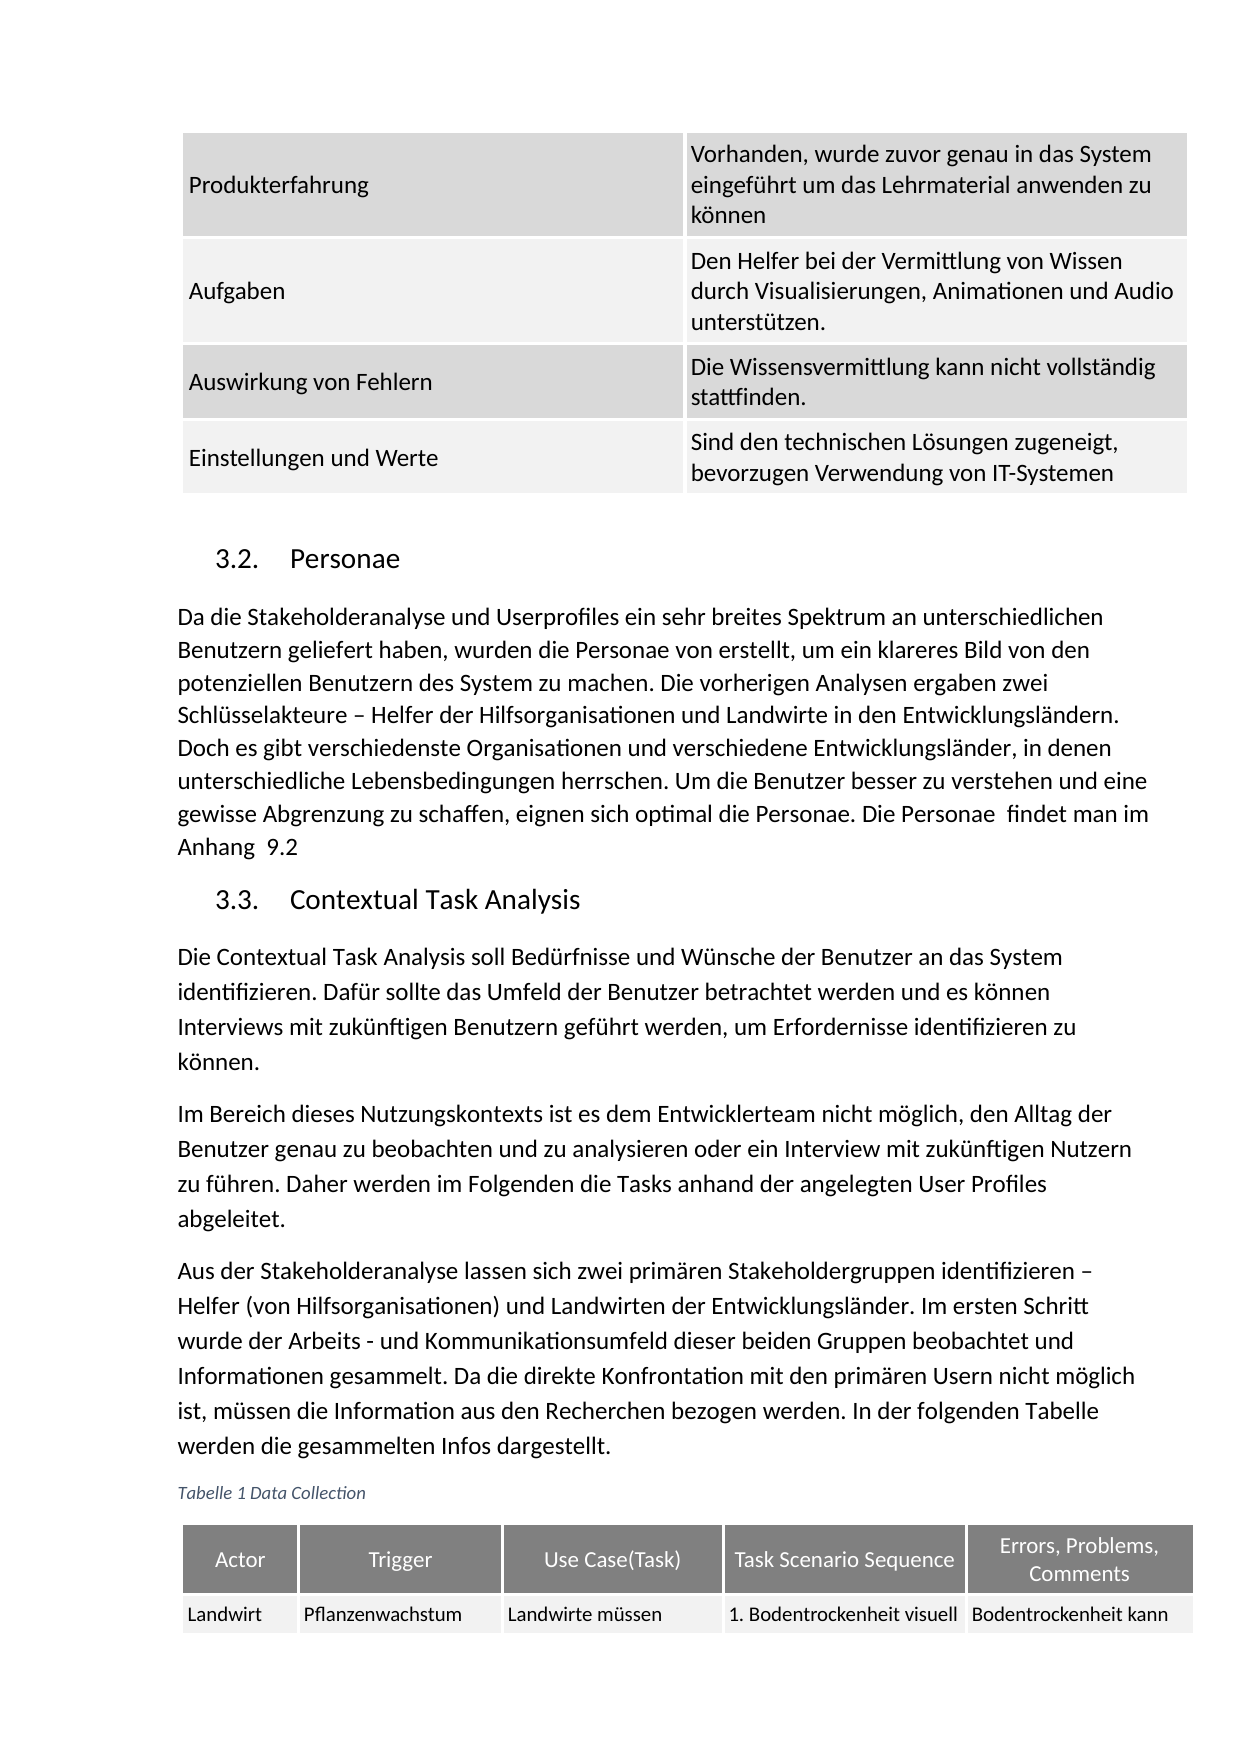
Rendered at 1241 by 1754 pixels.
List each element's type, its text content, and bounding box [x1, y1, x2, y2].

table_cell Auswirkung von Fehlern [183, 345, 683, 418]
subtitle Contextual Task Analysis [215, 881, 1152, 916]
table_cell Vorhanden, wurde zuvor genau in das System eingeführt um das Lehrmaterial anwenden zu können [687, 133, 1187, 236]
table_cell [300, 1596, 501, 1633]
text Im Bereich dieses Nutzungskontexts ist es dem Entwicklerteam nicht möglich, den Alltag der Benutzer genau zu beobachten und zu analysieren oder ein Interview mit zukünftigen Nutzern zu führen. Daher werden im Folgenden die Tasks anhand der angelegten User Profiles abgeleitet. [177, 1098, 1152, 1234]
table_cell Einstellungen und Werte [183, 421, 683, 493]
table_header Actor [183, 1525, 297, 1593]
text Aus der Stakeholderanalyse lassen sich zwei primären Stakeholdergruppen identifizieren – Helfer (von Hilfsorganisationen) und Landwirten der Entwicklungsländer. Im ersten Schritt wurde der Arbeits - und Kommunikationsumfeld dieser beiden Gruppen beobachtet und Informationen gesammelt. Da die direkte Konfrontation mit den primären Usern nicht möglich ist, müssen die Information aus den Recherchen bezogen werden. In der folgenden Tabelle werden die gesammelten Infos dargestellt. [177, 1255, 1152, 1460]
table_header Task Scenario Sequence [725, 1525, 965, 1593]
table_cell Den Helfer bei der Vermittlung von Wissen durch Visualisierungen, Animationen und Audio unterstützen. [687, 239, 1187, 342]
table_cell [725, 1596, 965, 1633]
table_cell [504, 1596, 722, 1633]
text Da die Stakeholderanalyse und Userprofiles ein sehr breites Spektrum an unterschiedlichen Benutzern geliefert haben, wurden die Personae von erstellt, um ein klareres Bild von den potenziellen Benutzern des System zu machen. Die vorherigen Analysen ergaben zwei Schlüsselakteure – Helfer der Hilfsorganisationen und Landwirte in den Entwicklungsländern. Doch es gibt verschiedenste Organisationen und verschiedene Entwicklungsländer, in denen unterschiedliche Lebensbedingungen herrschen. Um die Benutzer besser zu verstehen und eine gewisse Abgrenzung zu schaffen, eignen sich optimal die Personae. Die Personae findet man im Anhang 9.2 [177, 601, 1152, 862]
table_cell Die Wissensvermittlung kann nicht vollständig stattfinden. [687, 345, 1187, 418]
table_cell Sind den technischen Lösungen zugeneigt, bevorzugen Verwendung von IT-Systemen [687, 421, 1187, 493]
table_cell Landwirt [183, 1596, 297, 1633]
table_header Use Case(Task) [504, 1525, 722, 1593]
table_cell Aufgaben [183, 239, 683, 342]
text Die Contextual Task Analysis soll Bedürfnisse und Wünsche der Benutzer an das System identifizieren. Dafür sollte das Umfeld der Benutzer betrachtet werden und es können Interviews mit zukünftigen Benutzern geführt werden, um Erfordernisse identifizieren zu können. [177, 941, 1152, 1077]
text Tabelle 1 Data Collection [177, 1481, 1152, 1504]
table_header Errors, Problems, Comments [968, 1525, 1193, 1593]
table_cell Produkterfahrung [183, 133, 683, 236]
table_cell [968, 1596, 1193, 1633]
table_header Trigger [300, 1525, 501, 1593]
subtitle Personae [215, 540, 1152, 576]
